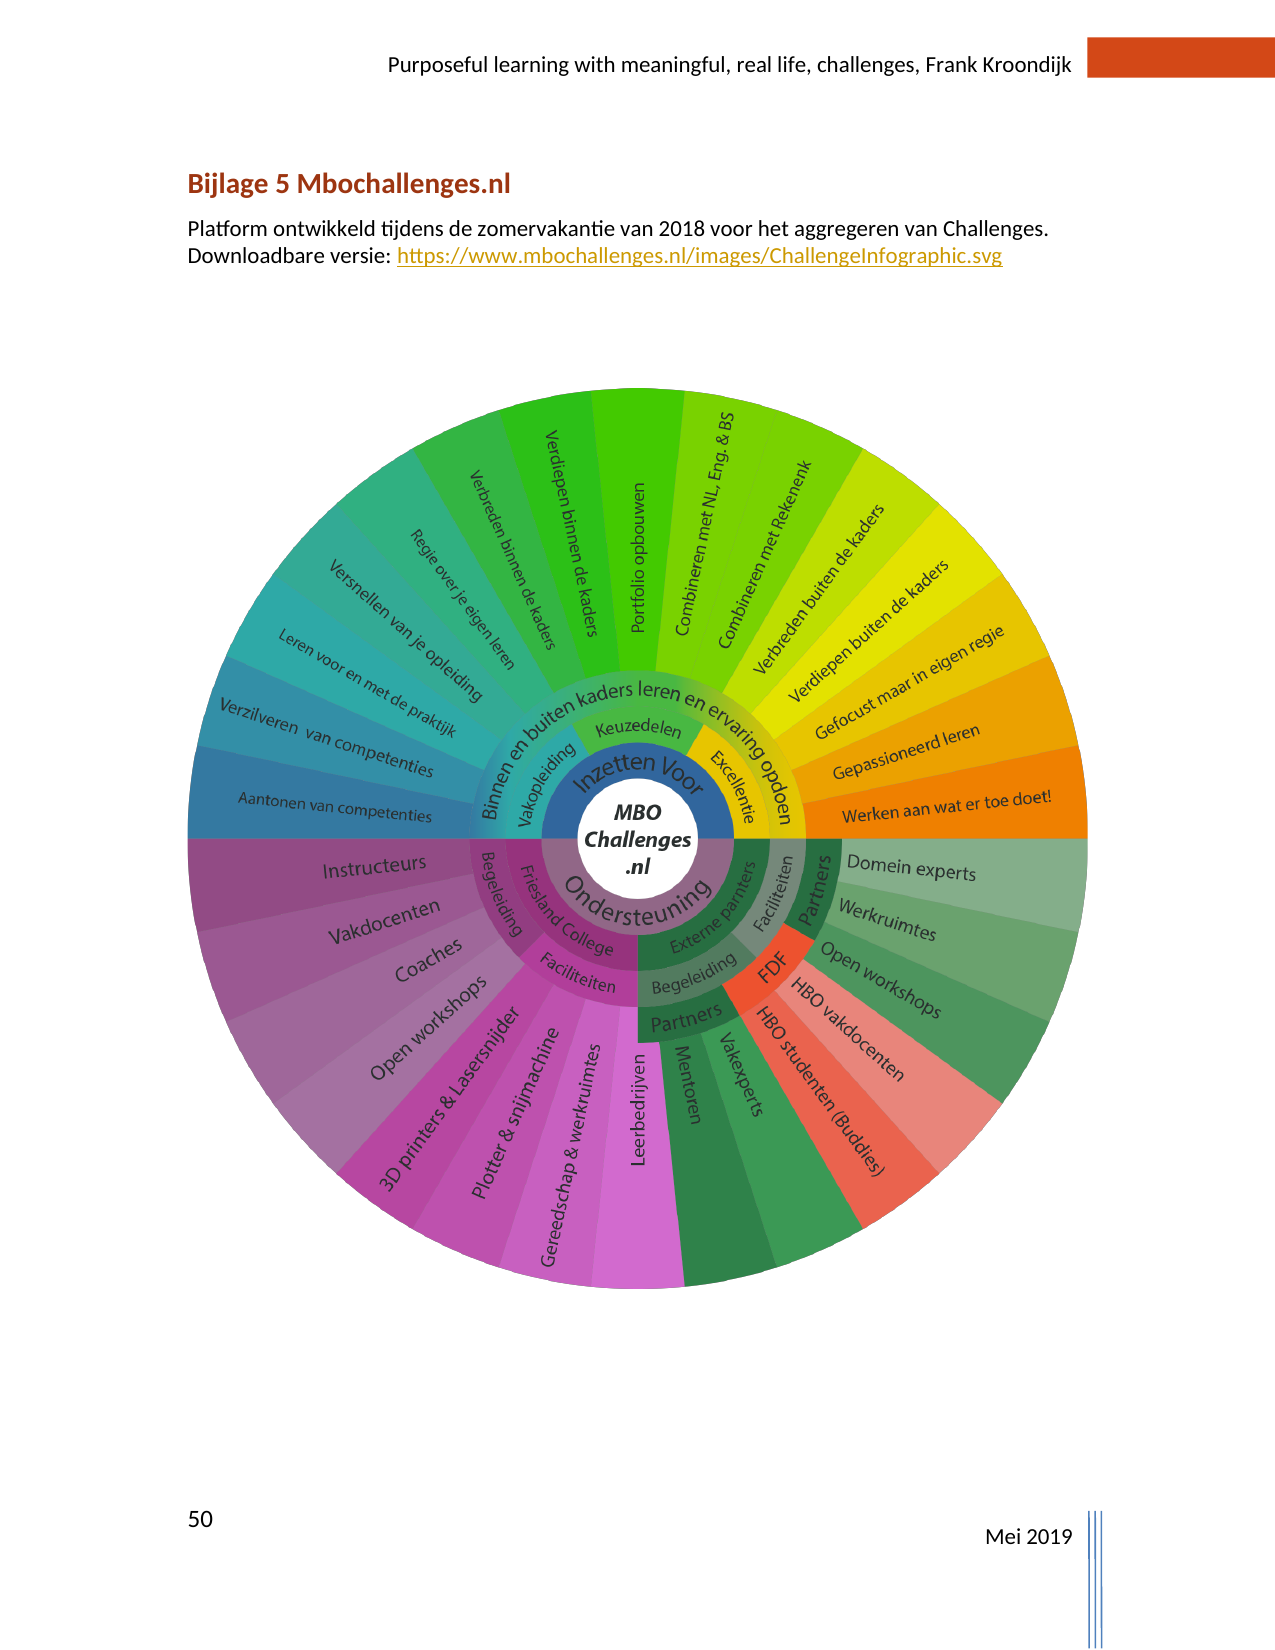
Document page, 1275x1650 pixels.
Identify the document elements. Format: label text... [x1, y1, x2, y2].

subtitle Bijlage 5 Mbochallenges.nl [187, 166, 1087, 201]
text Platform ontwikkeld tijdens de zomervakantie van 2018 voor het aggregeren van Challenges. Downloadbare versie: https://www.mbochallenges.nl/images/ChallengeInfographic.svg [187, 214, 1087, 270]
picture [187, 388, 1088, 1289]
